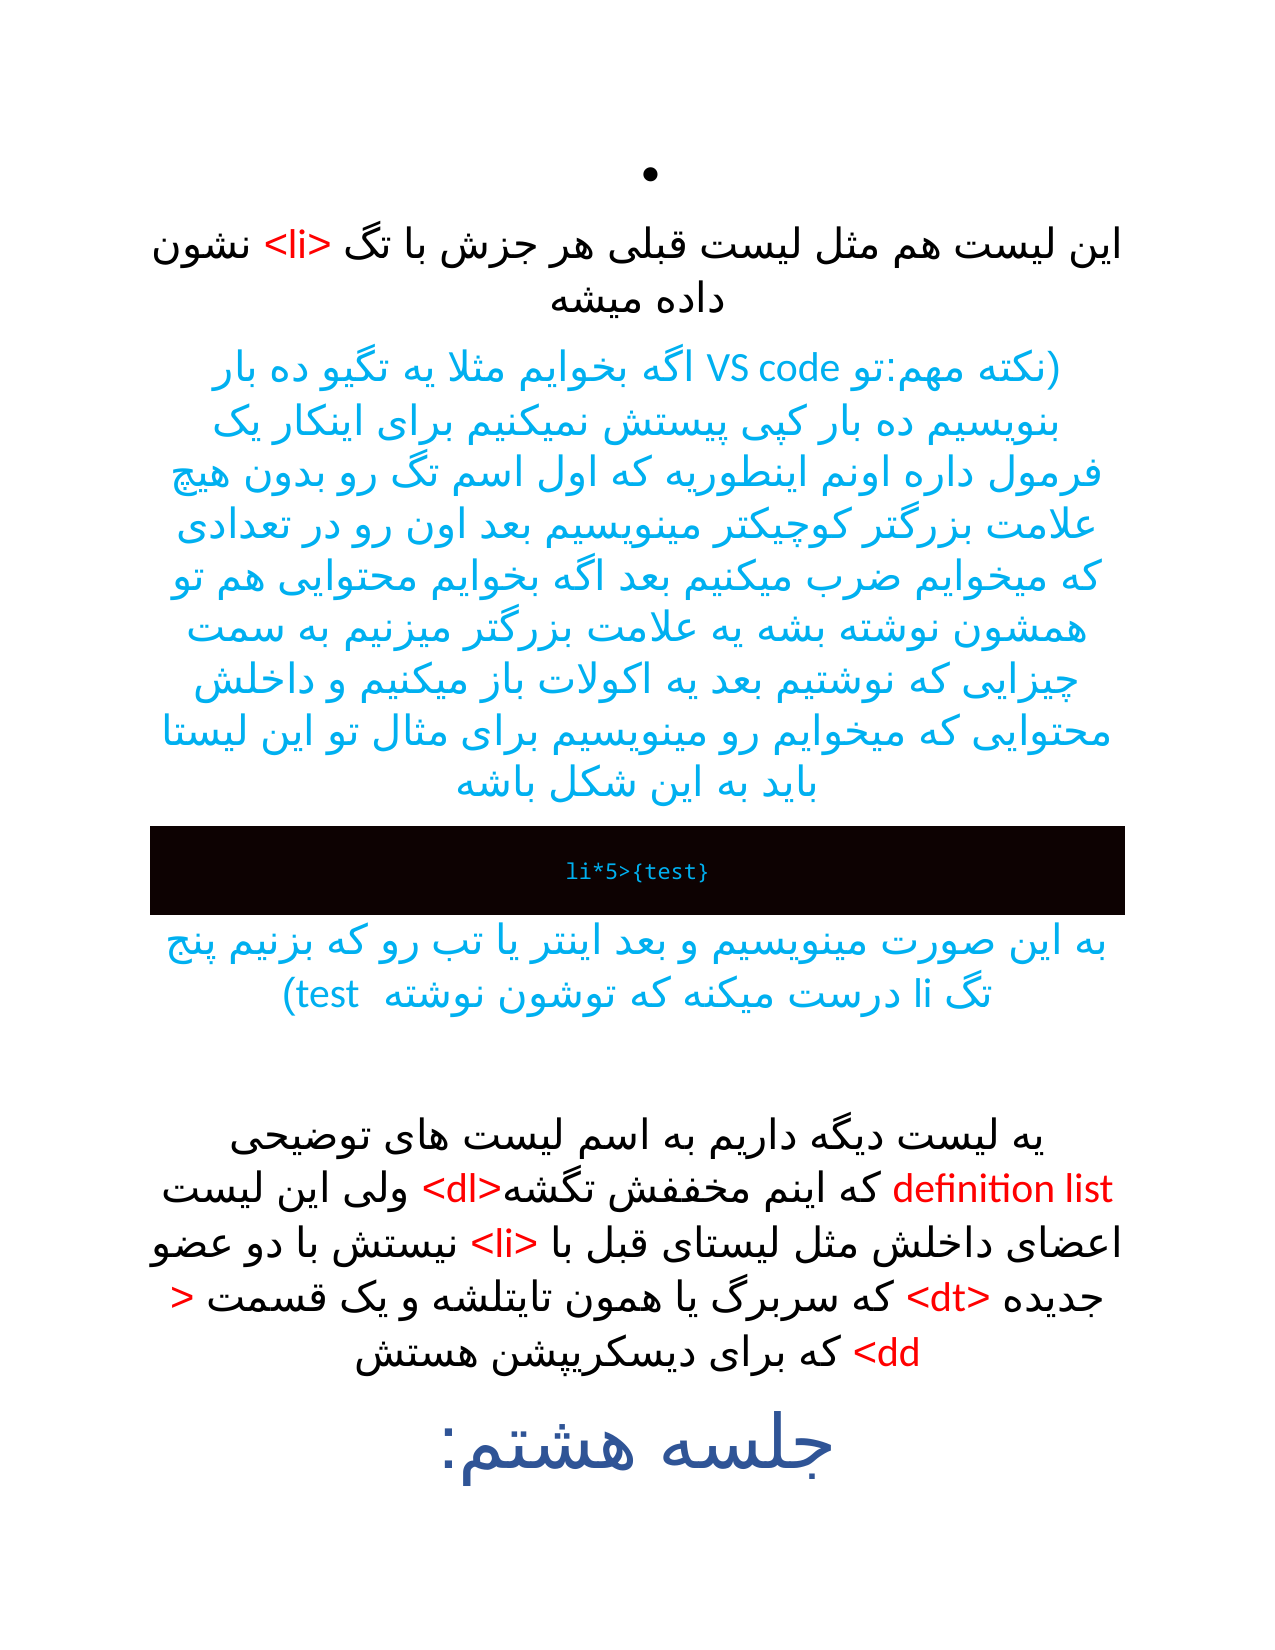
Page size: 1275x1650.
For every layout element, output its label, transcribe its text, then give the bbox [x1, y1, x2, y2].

text این لیست هم مثل لیست قبلی هر جزش با تگ <li> نشون داده میشه [150, 218, 1125, 321]
text (نکته مهم:تو VS code اگه بخوایم مثلا یه تگیو ده بار بنویسیم ده بار کپی پیستش نمیکنیم برای اینکار یک فرمول داره اونم اینطوریه که اول اسم تگ رو بدون هیچ علامت بزرگتر کوچیکتر مینویسیم بعد اون رو در تعدادی که میخوایم ضرب میکنیم بعد اگه بخوایم محتوایی هم تو همشون نوشته بشه یه علامت بزرگتر میزنیم به سمت چیزایی که نوشتیم بعد یه اکولات باز میکنیم و داخلش محتوایی که میخوایم رو مینویسیم برای مثال تو این لیستا باید به این شکل باشه [150, 341, 1125, 806]
text یه لیست دیگه داریم به اسم لیست های توضیحی definition list که اینم مخففش تگشه<dl> ولی این لیست اعضای داخلش مثل لیستای قبل با <li> نیستش با دو عضو جدیده <dt> که سربرگ یا همون تایتلشه و یک قسمت <dd> که برای دیسکریپشن هستش [150, 1110, 1125, 1377]
text به این صورت مینویسیم و بعد اینتر یا تب رو که بزنیم پنج تگ li درست میکنه که توشون نوشته test) [150, 915, 1125, 1018]
text جلسه هشتم: [150, 1398, 1125, 1484]
text li*5>{test} [150, 856, 1125, 886]
